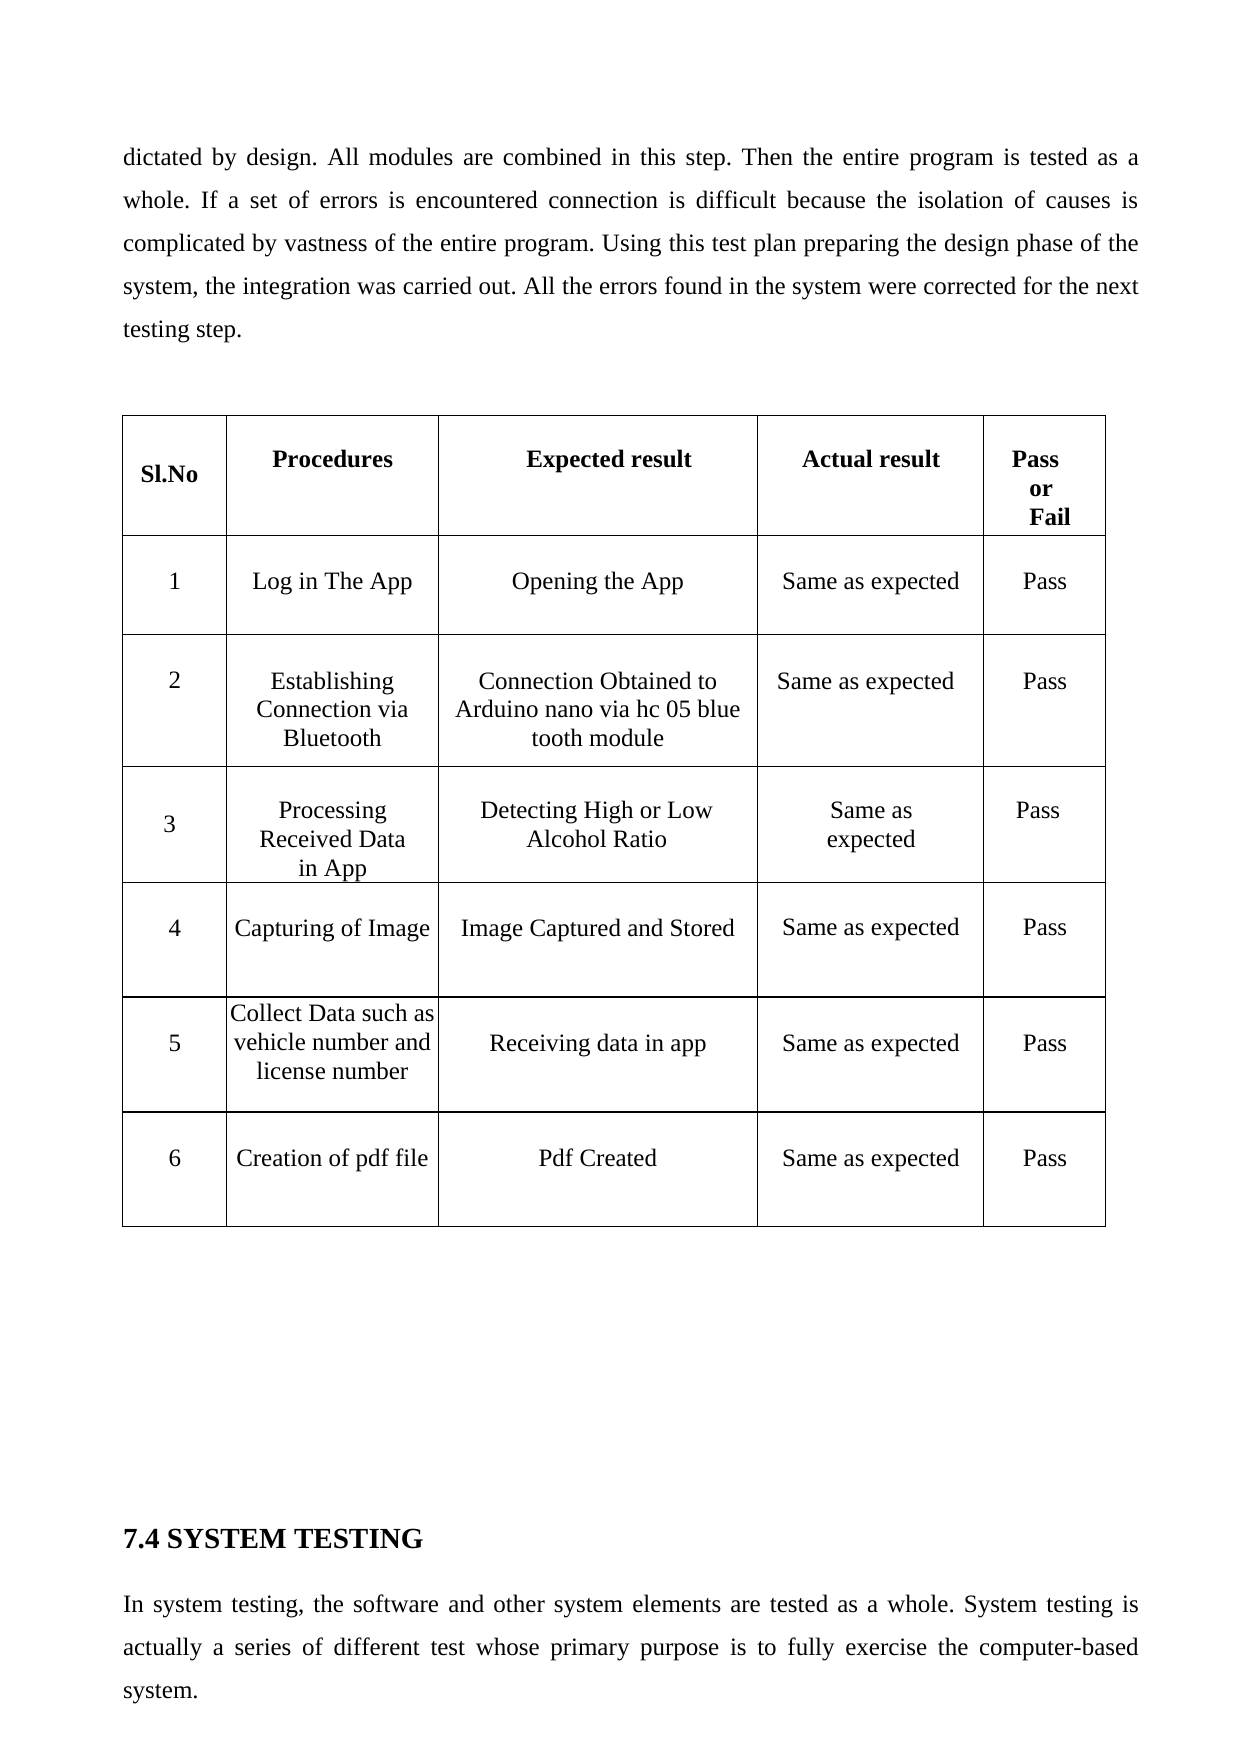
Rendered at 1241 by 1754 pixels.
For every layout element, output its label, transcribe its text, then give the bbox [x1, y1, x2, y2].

table_cell Connection Obtained to Arduino nano via hc 05 blue tooth module [439, 635, 757, 766]
table_cell Same as expected [758, 635, 983, 766]
table_cell Establishing Connection via Bluetooth [227, 635, 438, 766]
table_cell 4 [123, 883, 226, 996]
table_cell Pass [984, 883, 1105, 996]
table_cell Same as expected [758, 998, 983, 1111]
table_cell Same as expected [758, 1113, 983, 1226]
table_cell Same as expected [758, 767, 983, 882]
table_cell Pass [984, 998, 1105, 1111]
table_cell Receiving data in app [439, 998, 757, 1111]
table_cell Pdf Created [439, 1113, 757, 1226]
table_cell Log in The App [227, 536, 438, 634]
table_cell Same as expected [758, 536, 983, 634]
table_header Sl.No [123, 416, 226, 534]
text In system testing, the software and other system elements are tested as a whole. System testing is actually a series of different test whose primary purpose is to fully exercise the computer-based system. [123, 1589, 1140, 1704]
table_cell 1 [123, 536, 226, 634]
table_header Expected result [439, 416, 757, 534]
table_cell Pass [984, 767, 1105, 882]
table_header Pass or Fail [984, 416, 1105, 534]
table_cell Detecting High or Low Alcohol Ratio [439, 767, 757, 882]
table_cell Same as expected [758, 883, 983, 996]
table_cell Pass [984, 536, 1105, 634]
table_cell 2 [123, 635, 226, 766]
table_header Procedures [227, 416, 438, 534]
table_cell Pass [984, 635, 1105, 766]
table_cell Capturing of Image [227, 883, 438, 996]
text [123, 142, 1140, 343]
table_cell 5 [123, 998, 226, 1111]
text 7.4 SYSTEM TESTING [123, 1521, 1140, 1554]
table_header Actual result [758, 416, 983, 534]
table_cell Image Captured and Stored [439, 883, 757, 996]
table_cell 6 [123, 1113, 226, 1226]
table_cell Pass [984, 1113, 1105, 1226]
table_cell Opening the App [439, 536, 757, 634]
table_cell Processing Received Data in App [227, 767, 438, 882]
table_cell 3 [123, 767, 226, 882]
table_cell Collect Data such as vehicle number and license number [227, 998, 438, 1111]
table_cell Creation of pdf file [227, 1113, 438, 1226]
